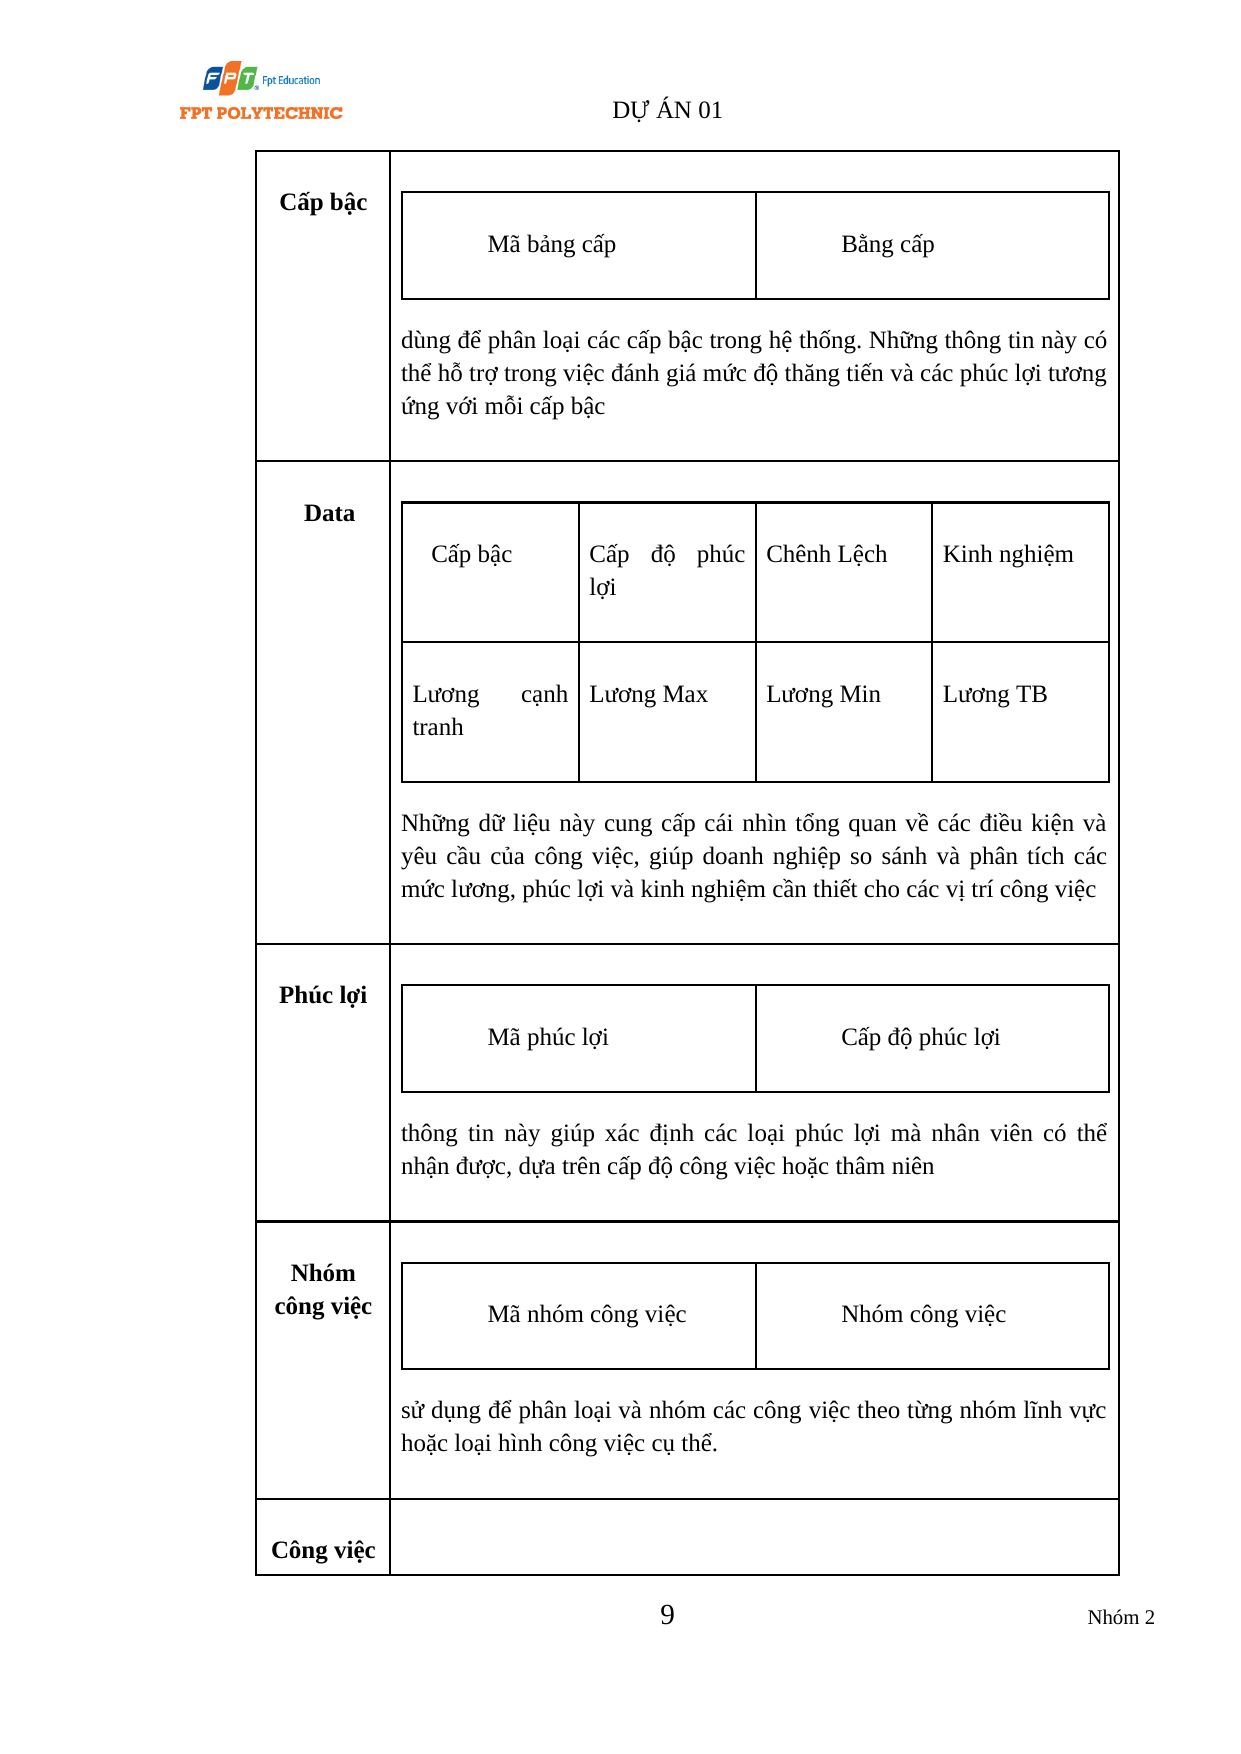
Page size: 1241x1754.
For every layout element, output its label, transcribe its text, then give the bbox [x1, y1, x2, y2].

table_header Cấp bậc [257, 152, 389, 460]
table_cell sử dụng để phân loại và nhóm các công việc theo từng nhóm lĩnh vực hoặc loại hình công việc cụ thể. [391, 1223, 1118, 1497]
table_cell Phúc lợi [257, 945, 389, 1220]
table_cell Nhóm công việc [257, 1223, 389, 1497]
table_cell Những dữ liệu này cung cấp cái nhìn tổng quan về các điều kiện và yêu cầu của công việc, giúp doanh nghiệp so sánh và phân tích các mức lương, phúc lợi và kinh nghiệm cần thiết cho các vị trí công việc [391, 462, 1118, 943]
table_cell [391, 1500, 1118, 1574]
table_header dùng để phân loại các cấp bậc trong hệ thống. Những thông tin này có thể hỗ trợ trong việc đánh giá mức độ thăng tiến và các phúc lợi tương ứng với mỗi cấp bậc [391, 152, 1118, 460]
table_cell Data [257, 462, 389, 943]
table_cell Công việc [257, 1500, 389, 1574]
picture [180, 61, 344, 119]
table_cell thông tin này giúp xác định các loại phúc lợi mà nhân viên có thể nhận được, dựa trên cấp độ công việc hoặc thâm niên [391, 945, 1118, 1220]
